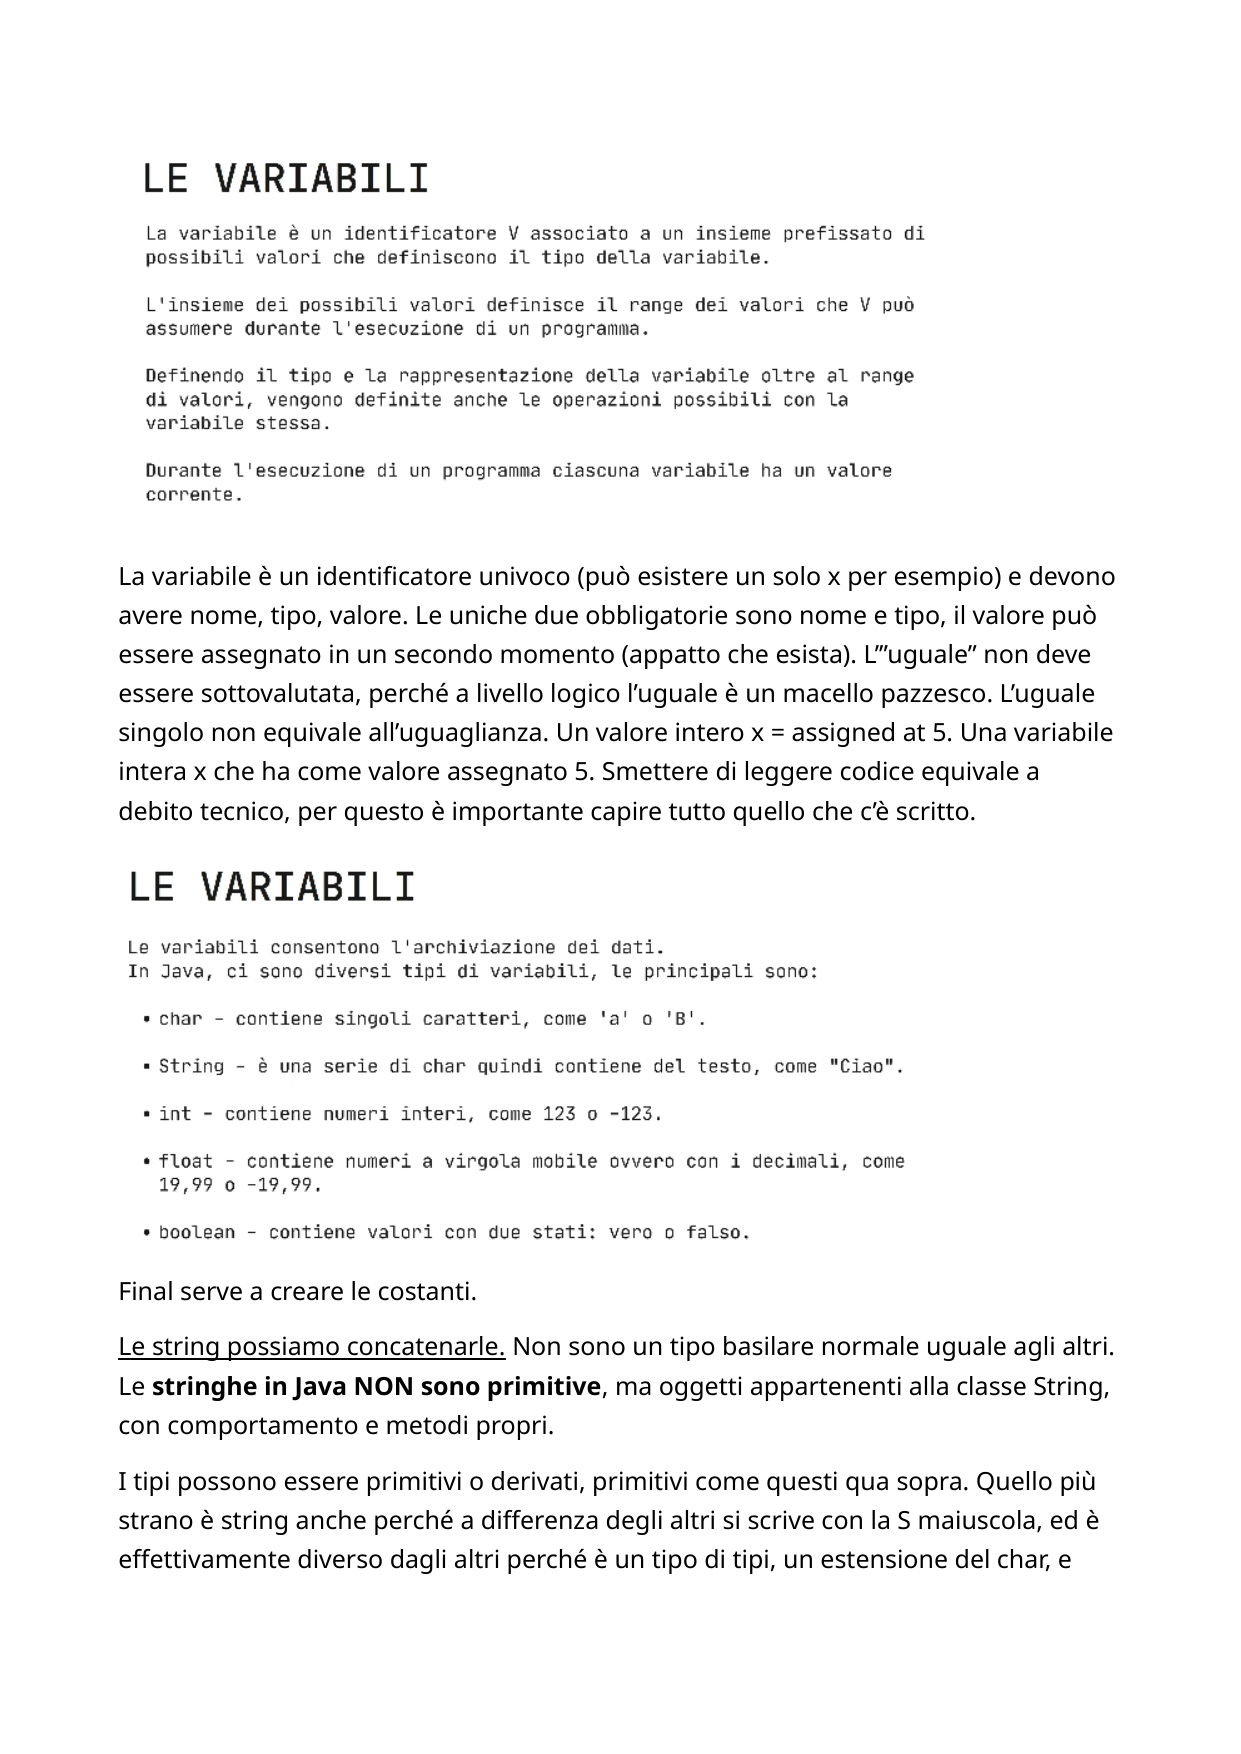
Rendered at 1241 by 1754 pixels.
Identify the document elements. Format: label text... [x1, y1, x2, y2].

picture [118, 147, 925, 537]
picture [118, 848, 935, 1252]
text Le string possiamo concatenarle. Non sono un tipo basilare normale uguale agli altri. Le stringhe in Java NON sono primitive, ma oggetti appartenenti alla classe String, con comportamento e metodi propri. [118, 1329, 1122, 1441]
text La variabile è un identificatore univoco (può esistere un solo x per esempio) e devono avere nome, tipo, valore. Le uniche due obbligatorie sono nome e tipo, il valore può essere assegnato in un secondo momento (appatto che esista). L’”uguale” non deve essere sottovalutata, perché a livello logico l’uguale è un macello pazzesco. L’uguale singolo non equivale all’uguaglianza. Un valore intero x = assigned at 5. Una variabile intera x che ha come valore assegnato 5. Smettere di leggere codice equivale a debito tecnico, per questo è importante capire tutto quello che c’è scritto. [118, 558, 1122, 827]
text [118, 1463, 1122, 1576]
text Final serve a creare le costanti. [118, 1273, 1122, 1307]
